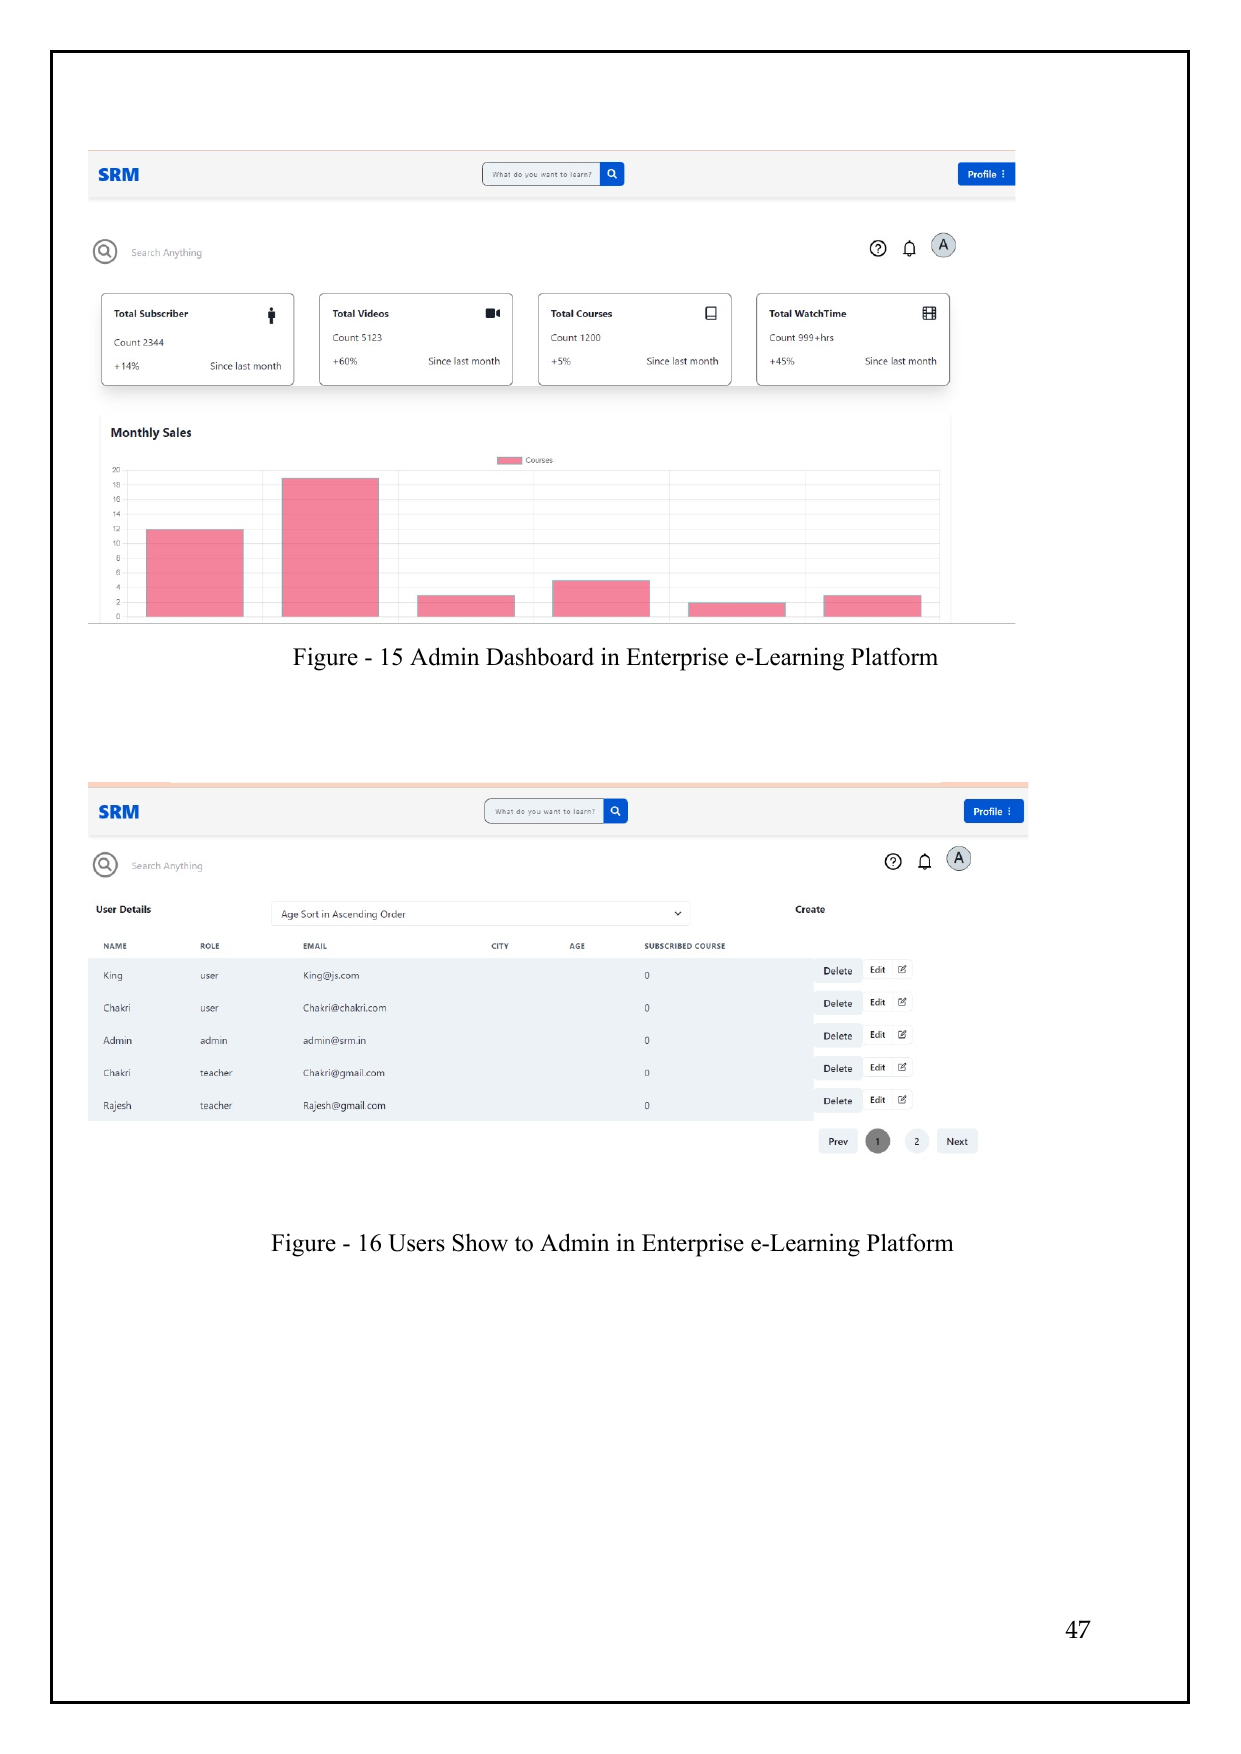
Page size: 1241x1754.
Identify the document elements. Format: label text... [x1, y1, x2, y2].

text Figure - 16 Users Show to Admin in Enterprise e-Learning Platform [88, 1229, 1137, 1257]
text Figure - 15 Admin Dashboard in Enterprise e-Learning Platform [88, 643, 1137, 671]
picture [88, 150, 1016, 624]
picture [88, 782, 1029, 1210]
